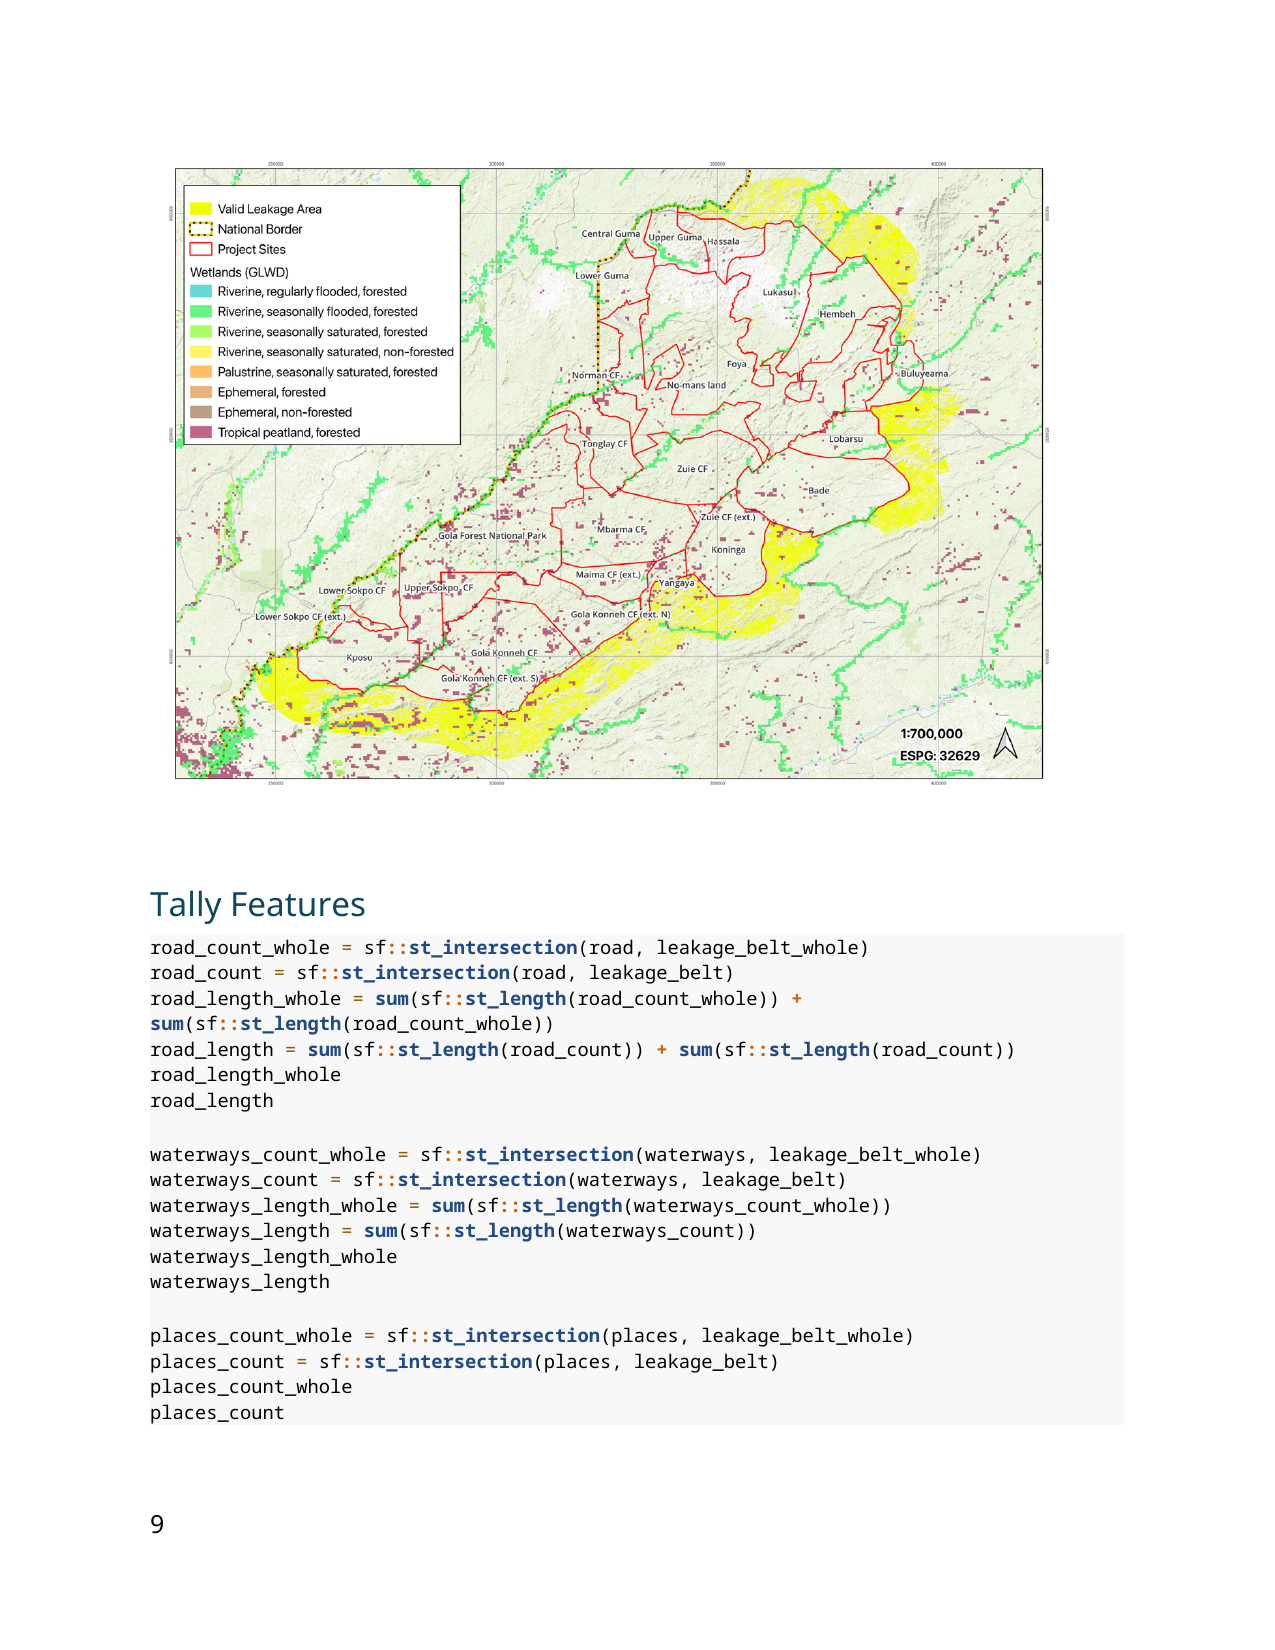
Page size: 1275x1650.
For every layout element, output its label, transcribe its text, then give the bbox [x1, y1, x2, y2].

subtitle Tally Features [150, 880, 1125, 926]
text road_count_whole = sf::st_intersection(road, leakage_belt_whole) road_count = sf::st_intersection(road, leakage_belt) road_length_whole = sum(sf::st_length(road_count_whole)) + sum(sf::st_length(road_count_whole)) road_length = sum(sf::st_length(road_count)) + sum(sf::st_length(road_count)) road_length_whole road_length waterways_count_whole = sf::st_intersection(waterways, leakage_belt_whole) waterways_count = sf::st_intersection(waterways, leakage_belt) waterways_length_whole = sum(sf::st_length(waterways_count_whole)) waterways_length = sum(sf::st_length(waterways_count)) waterways_length_whole waterways_length places_count_whole = sf::st_intersection(places, leakage_belt_whole) places_count = sf::st_intersection(places, leakage_belt) places_count_whole places_count [150, 934, 1125, 1425]
picture [150, 150, 1069, 800]
